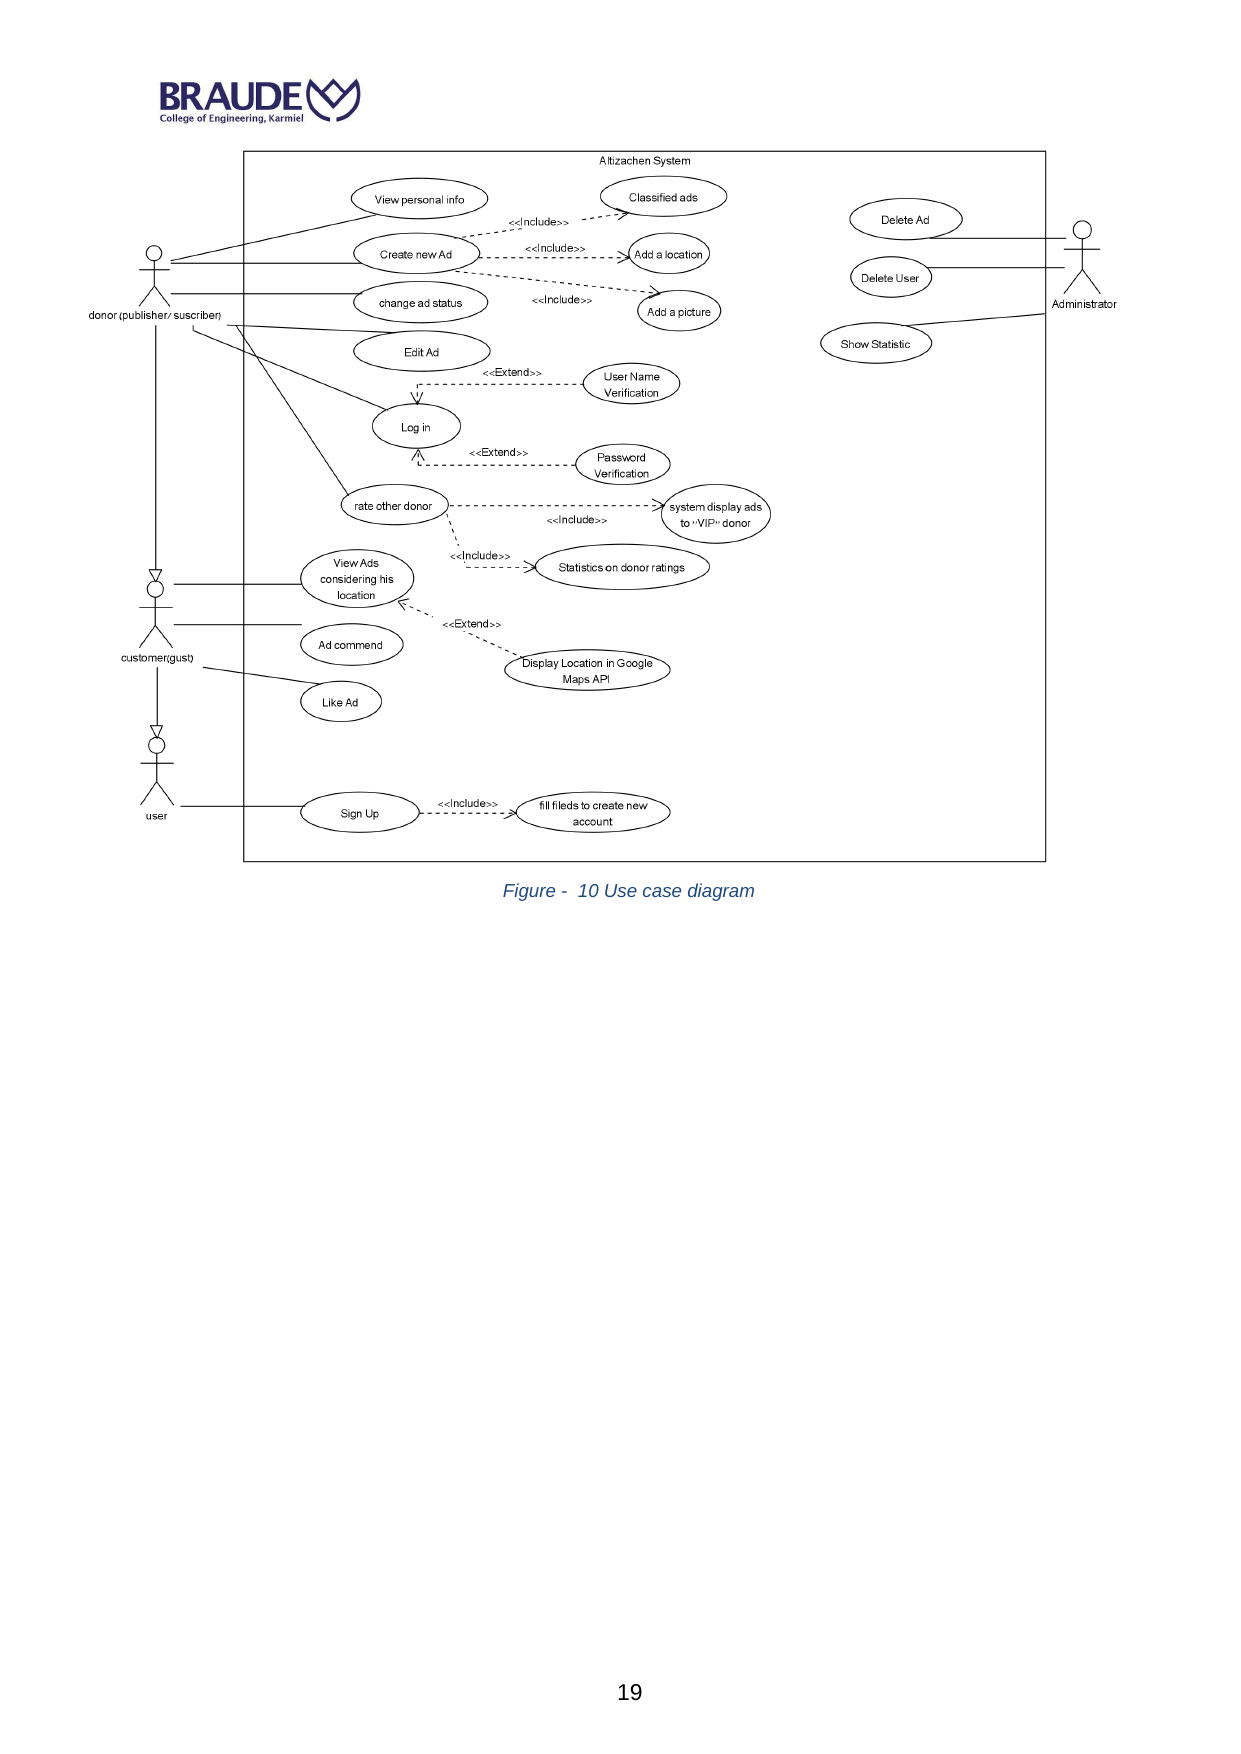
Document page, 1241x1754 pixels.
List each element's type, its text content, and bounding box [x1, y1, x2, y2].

text Figure - 10 Use case diagram [150, 880, 1109, 901]
picture [84, 141, 1125, 876]
picture [150, 75, 370, 127]
